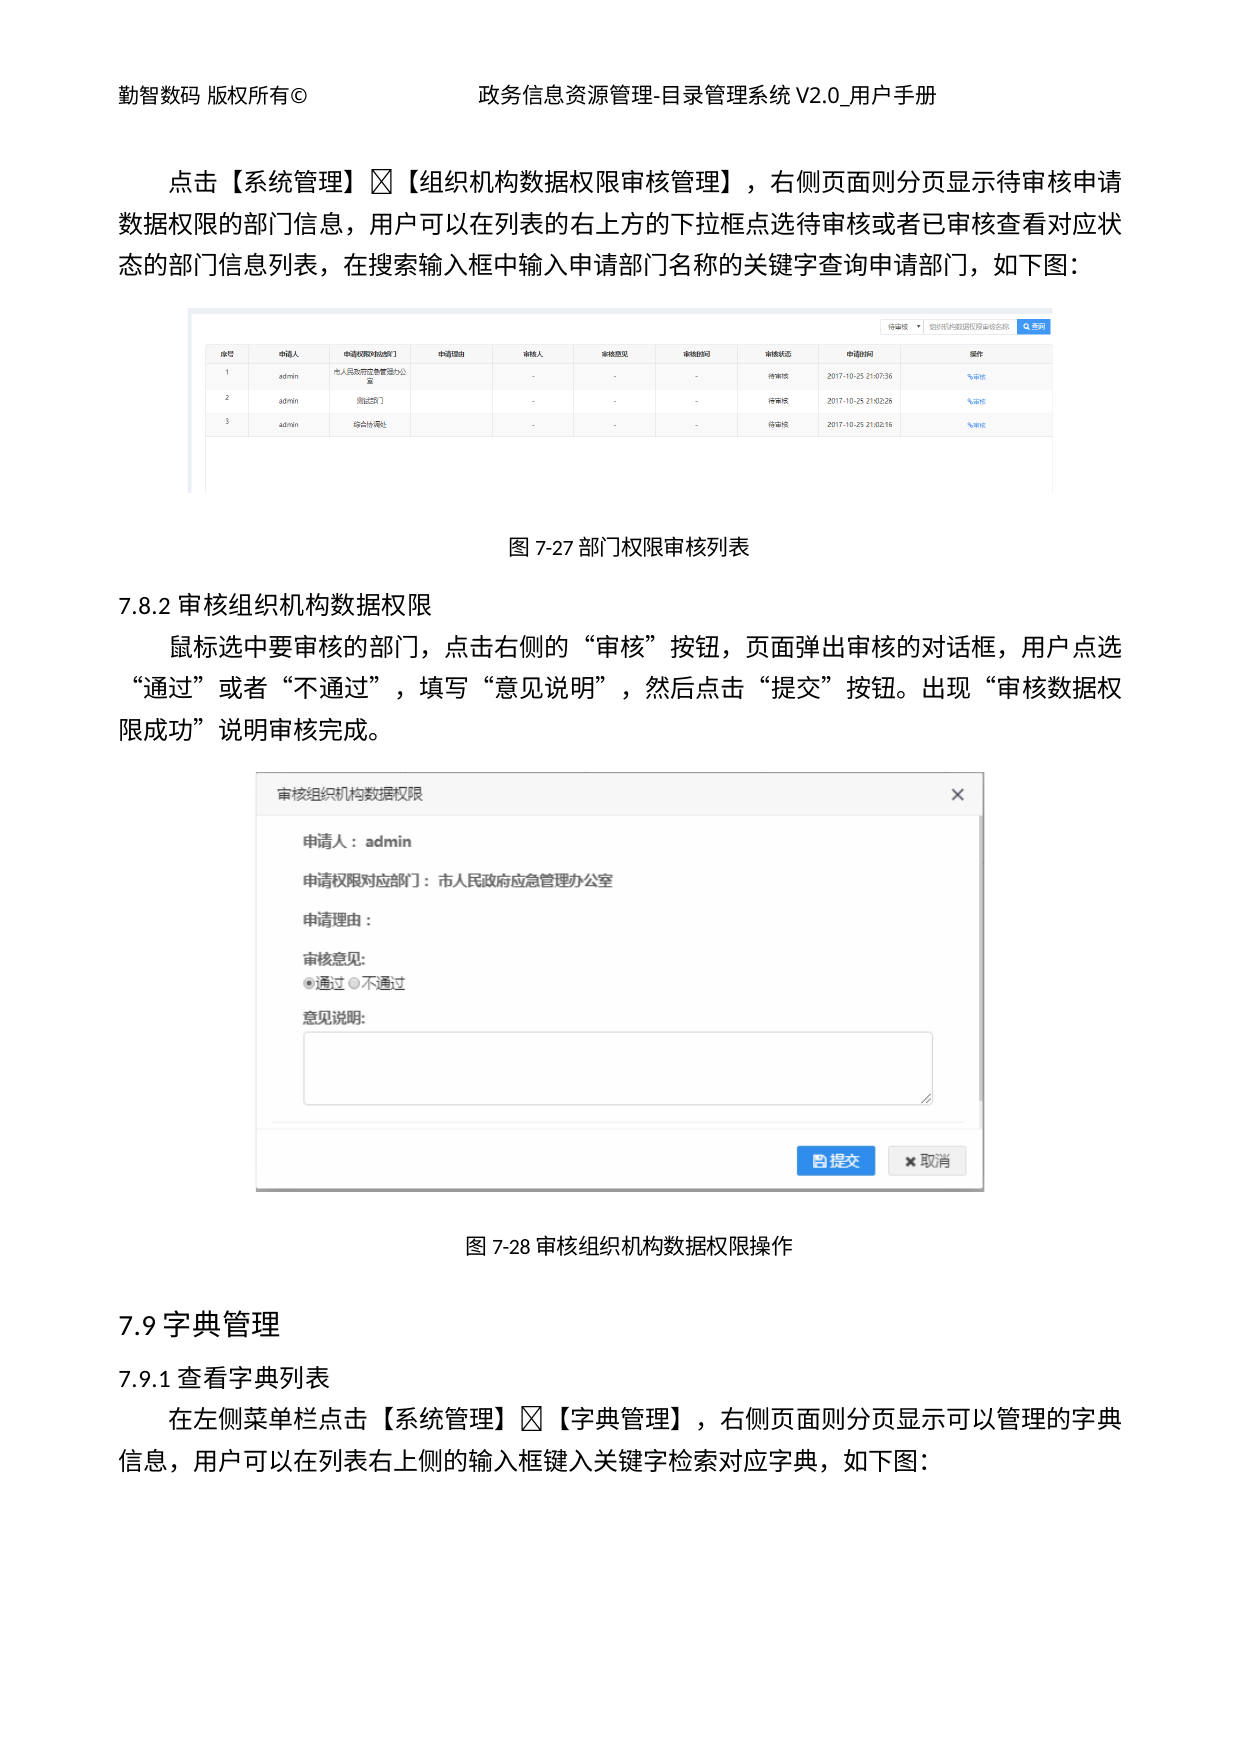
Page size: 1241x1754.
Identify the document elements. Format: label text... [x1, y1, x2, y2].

picture [255, 772, 985, 1192]
subtitle 7.9字典管理 [118, 1301, 1122, 1344]
text 点击【系统管理】【组织机构数据权限审核管理】，右侧页面则分页显示待审核申请数据权限的部门信息，用户可以在列表的右上方的下拉框点选待审核或者已审核查看对应状态的部门信息列表，在搜索输入框中输入申请部门名称的关键字查询申请部门，如下图： [118, 162, 1122, 282]
list 图7-28审核组织机构数据权限操作 [162, 1229, 1097, 1261]
subtitle 7.8.2 审核组织机构数据权限 [118, 585, 1122, 622]
text 鼠标选中要审核的部门，点击右侧的“审核”按钮，页面弹出审核的对话框，用户点选“通过”或者“不通过”，填写“意见说明”，然后点击“提交”按钮。出现“审核数据权限成功”说明审核完成。 [118, 627, 1122, 747]
list 图7-27部门权限审核列表 [162, 529, 1097, 561]
text 在左侧菜单栏点击【系统管理】【字典管理】，右侧页面则分页显示可以管理的字典信息，用户可以在列表右上侧的输入框键入关键字检索对应字典，如下图： [118, 1400, 1122, 1478]
subtitle 7.9.1 查看字典列表 [118, 1358, 1122, 1394]
picture [187, 308, 1053, 493]
